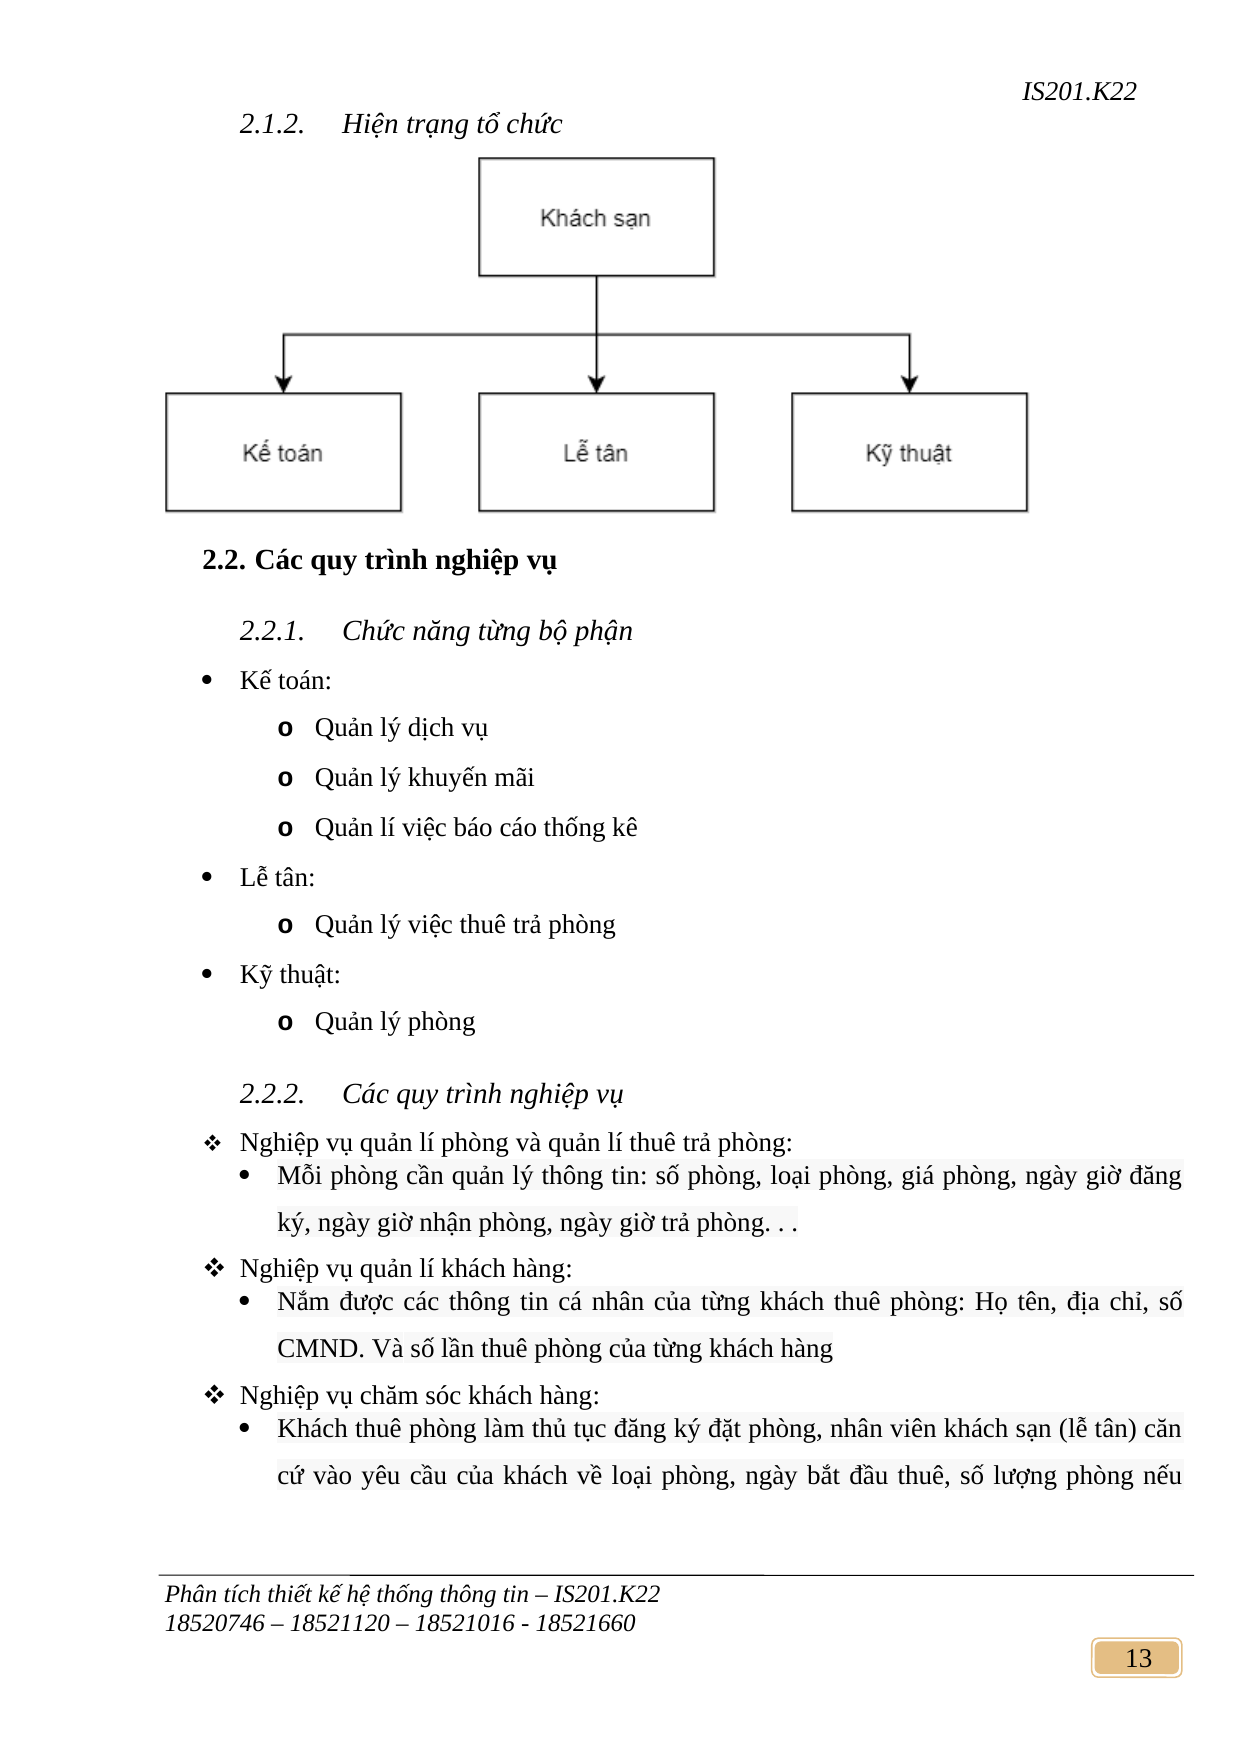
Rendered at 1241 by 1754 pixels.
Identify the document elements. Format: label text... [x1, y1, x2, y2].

list Lễ tân: [202, 861, 1184, 892]
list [239, 1412, 1184, 1490]
list Quản lý phòng [277, 1005, 1184, 1038]
subtitle Các quy trình nghiệp vụ [239, 1076, 1184, 1109]
subtitle Các quy trình nghiệp vụ [202, 542, 1184, 576]
list Quản lí việc báo cáo thống kê [277, 811, 1184, 844]
list Quản lý khuyến mãi [277, 761, 1184, 794]
subtitle Hiện trạng tổ chức [239, 106, 1184, 140]
list Kỹ thuật: [202, 958, 1184, 989]
list Nghiệp vụ quản lí phòng và quản lí thuê trả phòng: [202, 1126, 1184, 1157]
list Nghiệp vụ chăm sóc khách hàng: [202, 1379, 1184, 1410]
list Nắm được các thông tin cá nhân của từng khách thuê phòng: Họ tên, địa chỉ, số CMND. Và số lần thuê phòng của từng khách hàng [239, 1286, 1184, 1363]
list Quản lý dịch vụ [277, 711, 1184, 744]
list Kế toán: [202, 664, 1184, 695]
picture [164, 156, 1031, 515]
list Mỗi phòng cần quản lý thông tin: số phòng, loại phòng, giá phòng, ngày giờ đăng ký, ngày giờ nhận phòng, ngày giờ trả phòng. . . [239, 1159, 1184, 1237]
list Quản lý việc thuê trả phòng [277, 908, 1184, 941]
list Nghiệp vụ quản lí khách hàng: [202, 1252, 1184, 1284]
subtitle Chức năng từng bộ phận [239, 613, 1184, 647]
